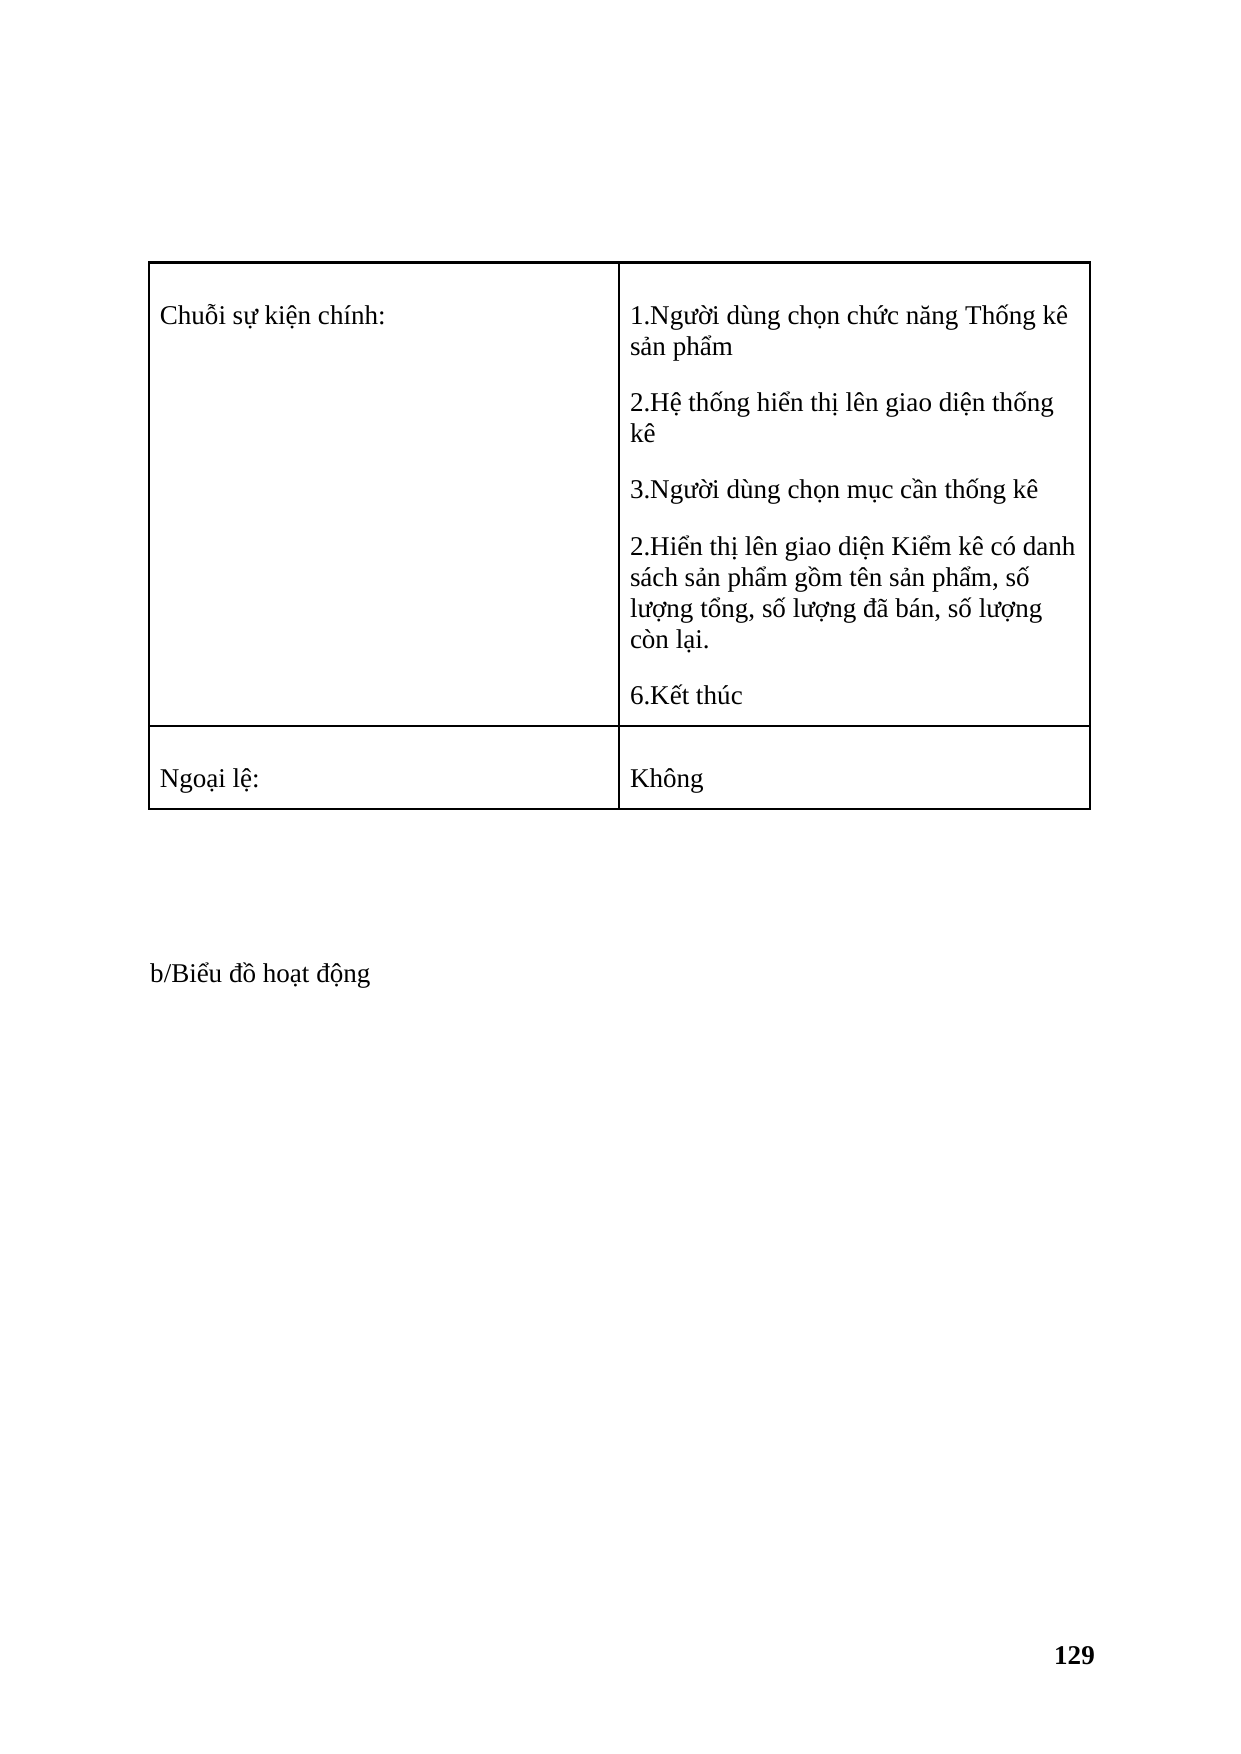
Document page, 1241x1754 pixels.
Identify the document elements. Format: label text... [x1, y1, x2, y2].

table_cell Không [620, 727, 1089, 808]
table_cell Chuỗi sự kiện chính: [150, 264, 618, 725]
table_cell Ngoại lệ: [150, 727, 618, 808]
table_cell 1.Người dùng chọn chức năng Thống kê sản phẩm 2.Hệ thống hiển thị lên giao diện thống kê 3.Người dùng chọn mục cần thống kê 2.Hiển thị lên giao diện Kiểm kê có danh sách sản phẩm gồm tên sản phẩm, số lượng tổng, số lượng đã bán, số lượng còn lại. 6.Kết thúc [620, 264, 1089, 725]
text b/Biểu đồ hoạt động [150, 957, 1094, 988]
